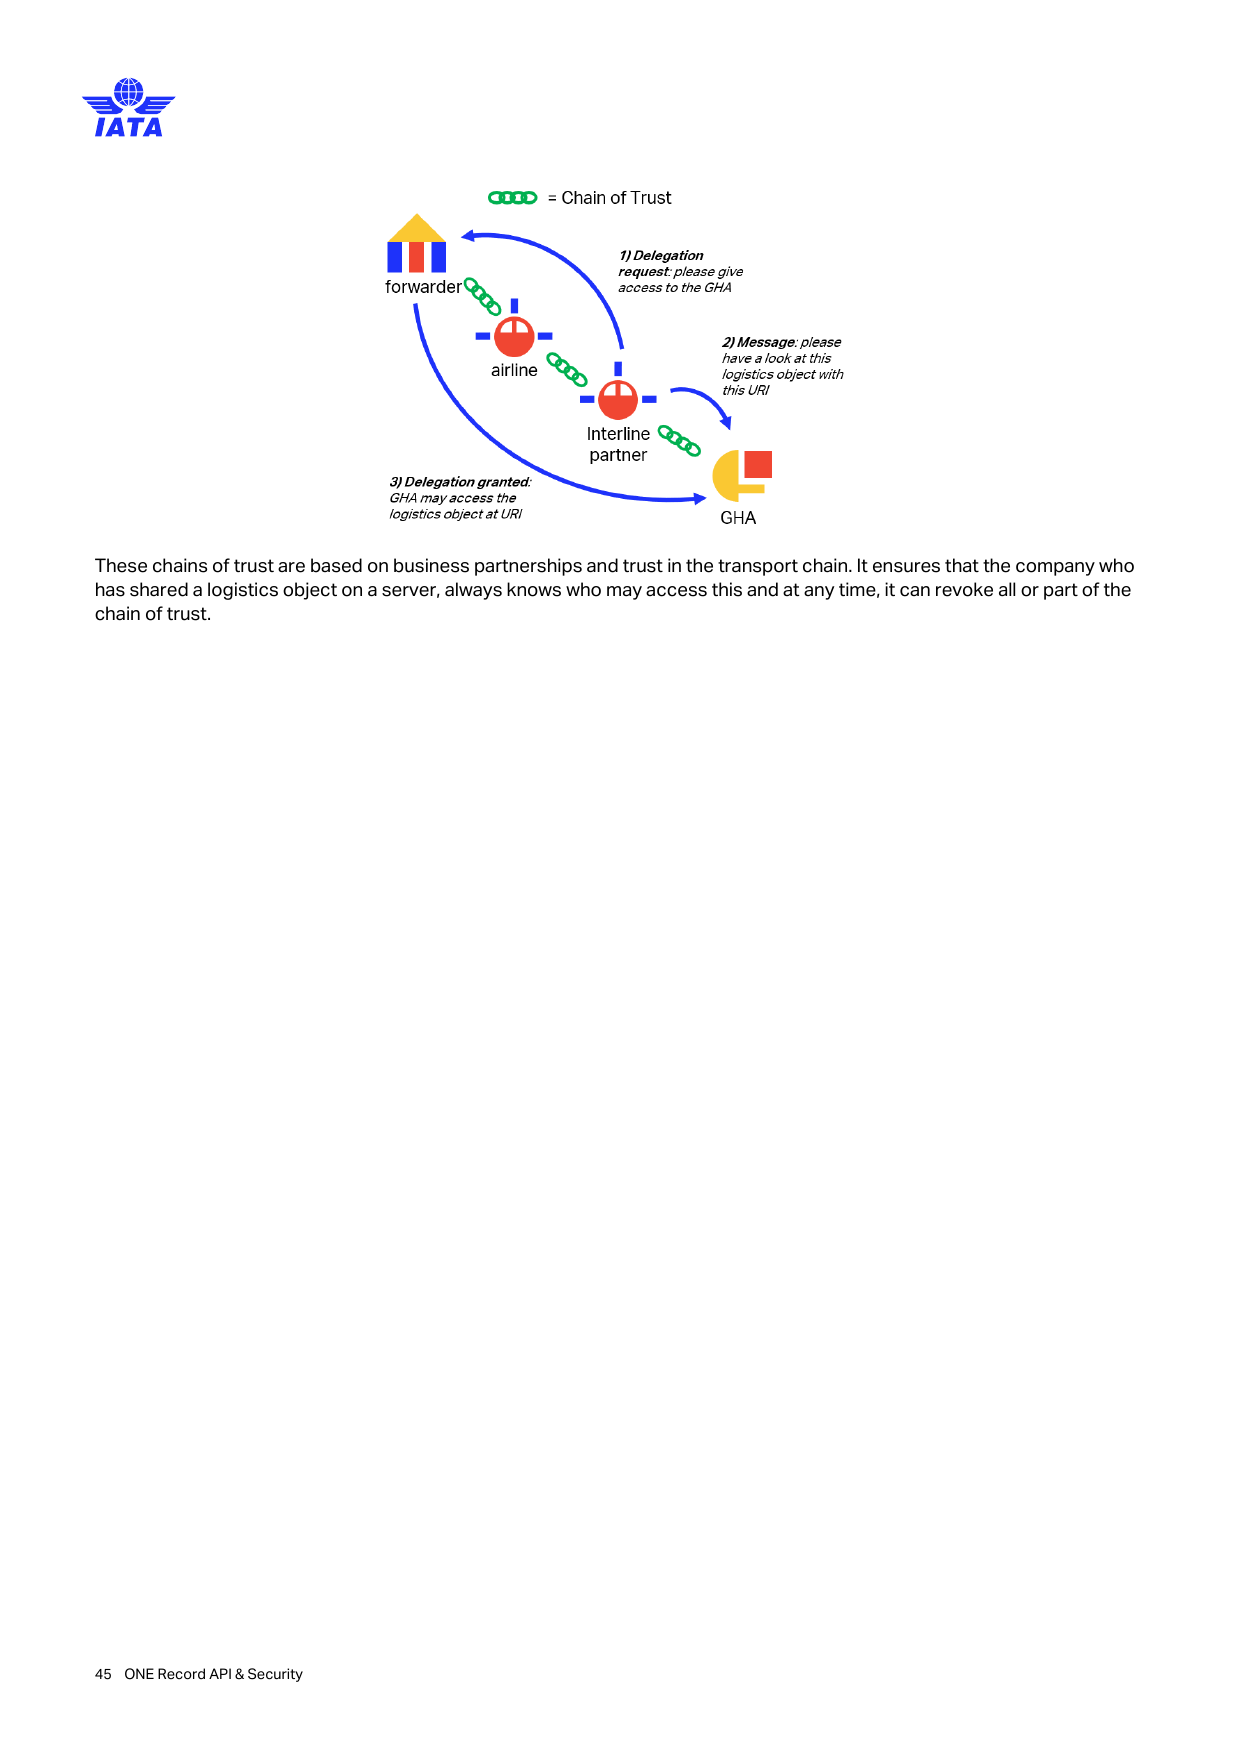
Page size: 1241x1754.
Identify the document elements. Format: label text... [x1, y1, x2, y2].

picture [375, 180, 865, 526]
text These chains of trust are based on business partnerships and trust in the transport chain. It ensures that the company who has shared a logistics object on a server, always knows who may access this and at any time, it can revoke all or part of the chain of trust. [94, 554, 1146, 626]
